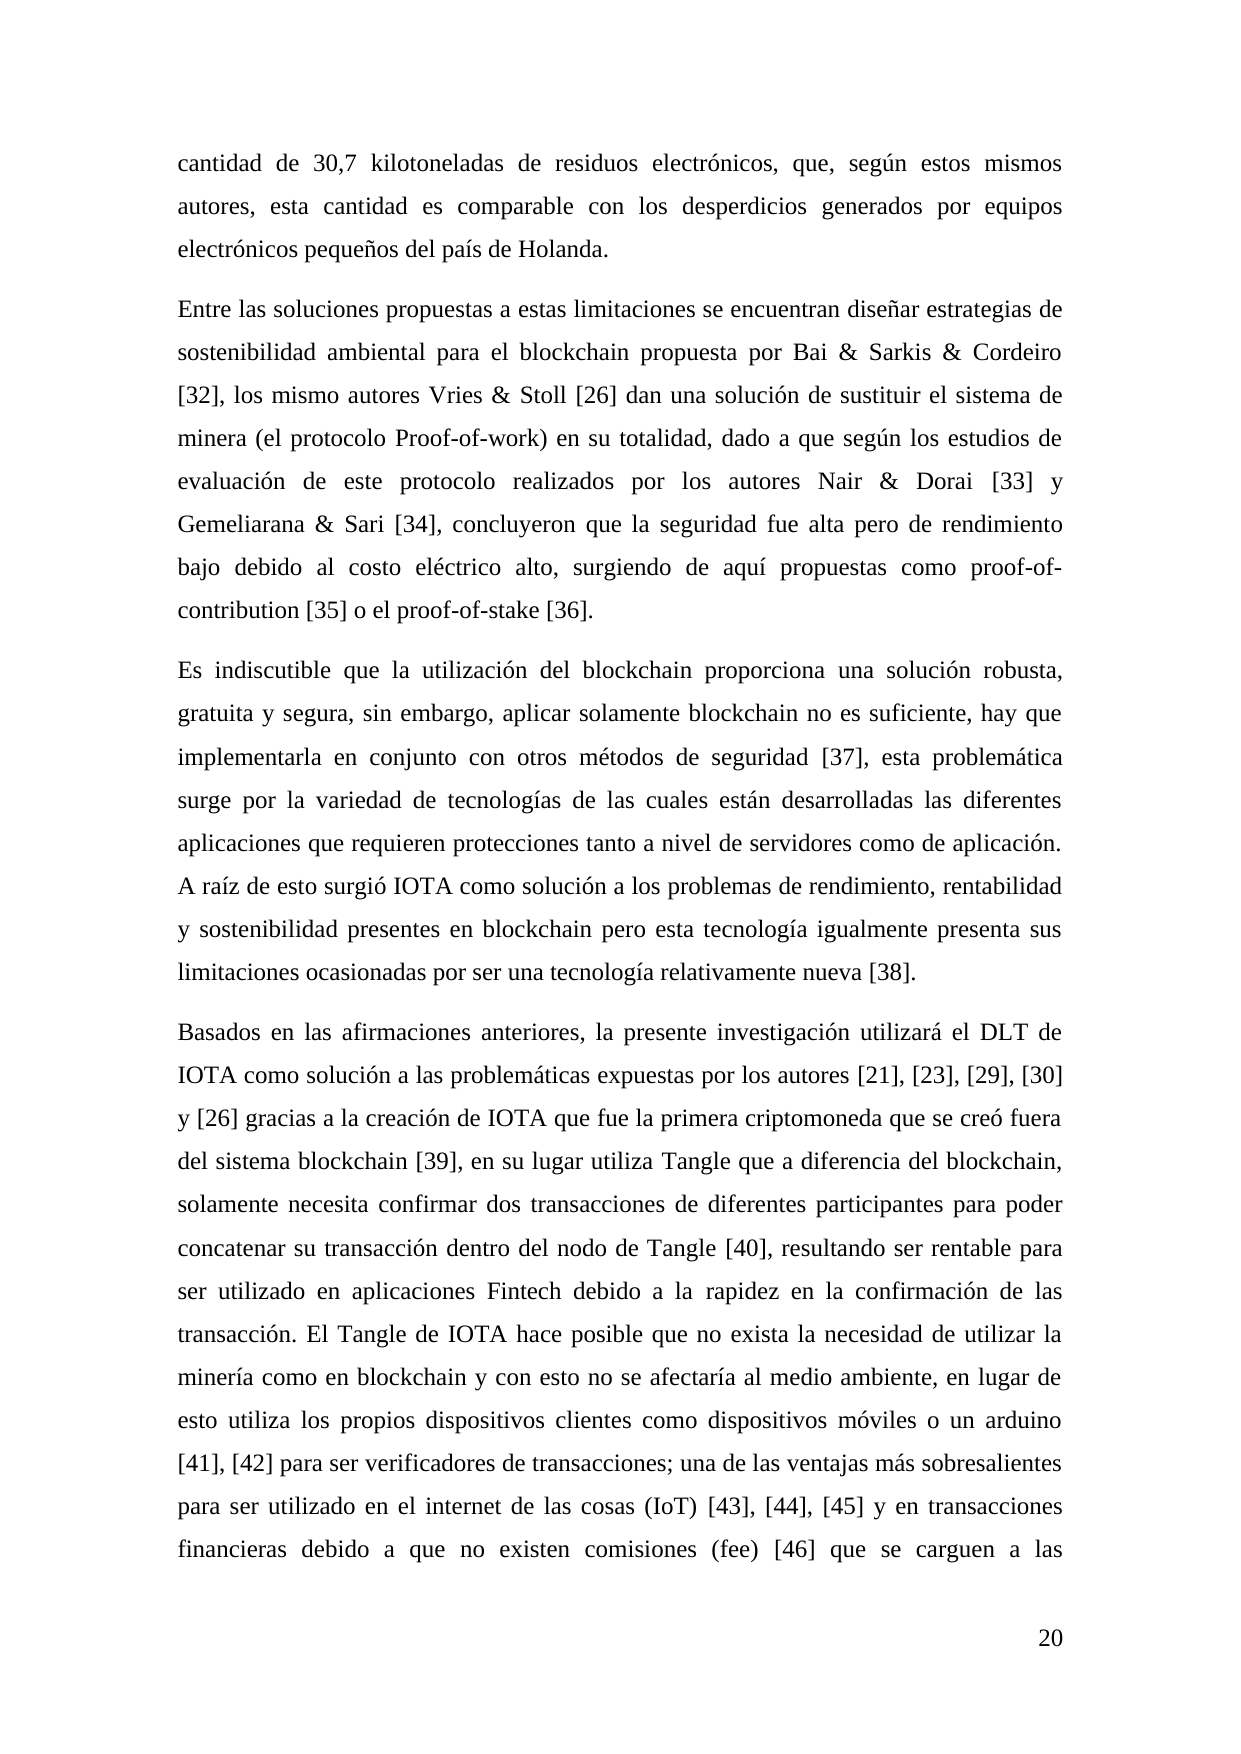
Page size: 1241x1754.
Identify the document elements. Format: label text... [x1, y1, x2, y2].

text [177, 1017, 1063, 1563]
text Entre las soluciones propuestas a estas limitaciones se encuentran diseñar estrategias de sostenibilidad ambiental para el blockchain propuesta por Bai & Sarkis & Cordeiro , los mismo autores Vries & Stoll dan una solución de sustituir el sistema de minera (el protocolo Proof-of-work) en su totalidad, dado a que según los estudios de evaluación de este protocolo realizados por los autores Nair & Dorai y Gemeliarana & Sari , concluyeron que la seguridad fue alta pero de rendimiento bajo debido al costo eléctrico alto, surgiendo de aquí propuestas como proof-of-contribution o el proof-of-stake . [177, 294, 1063, 624]
text Es indiscutible que la utilización del blockchain proporciona una solución robusta, gratuita y segura, sin embargo, aplicar solamente blockchain no es suficiente, hay que implementarla en conjunto con otros métodos de seguridad , esta problemática surge por la variedad de tecnologías de las cuales están desarrolladas las diferentes aplicaciones que requieren protecciones tanto a nivel de servidores como de aplicación. A raíz de esto surgió IOTA como solución a los problemas de rendimiento, rentabilidad y sostenibilidad presentes en blockchain pero esta tecnología igualmente presenta sus limitaciones ocasionadas por ser una tecnología relativamente nueva . [177, 655, 1063, 986]
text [177, 148, 1063, 263]
